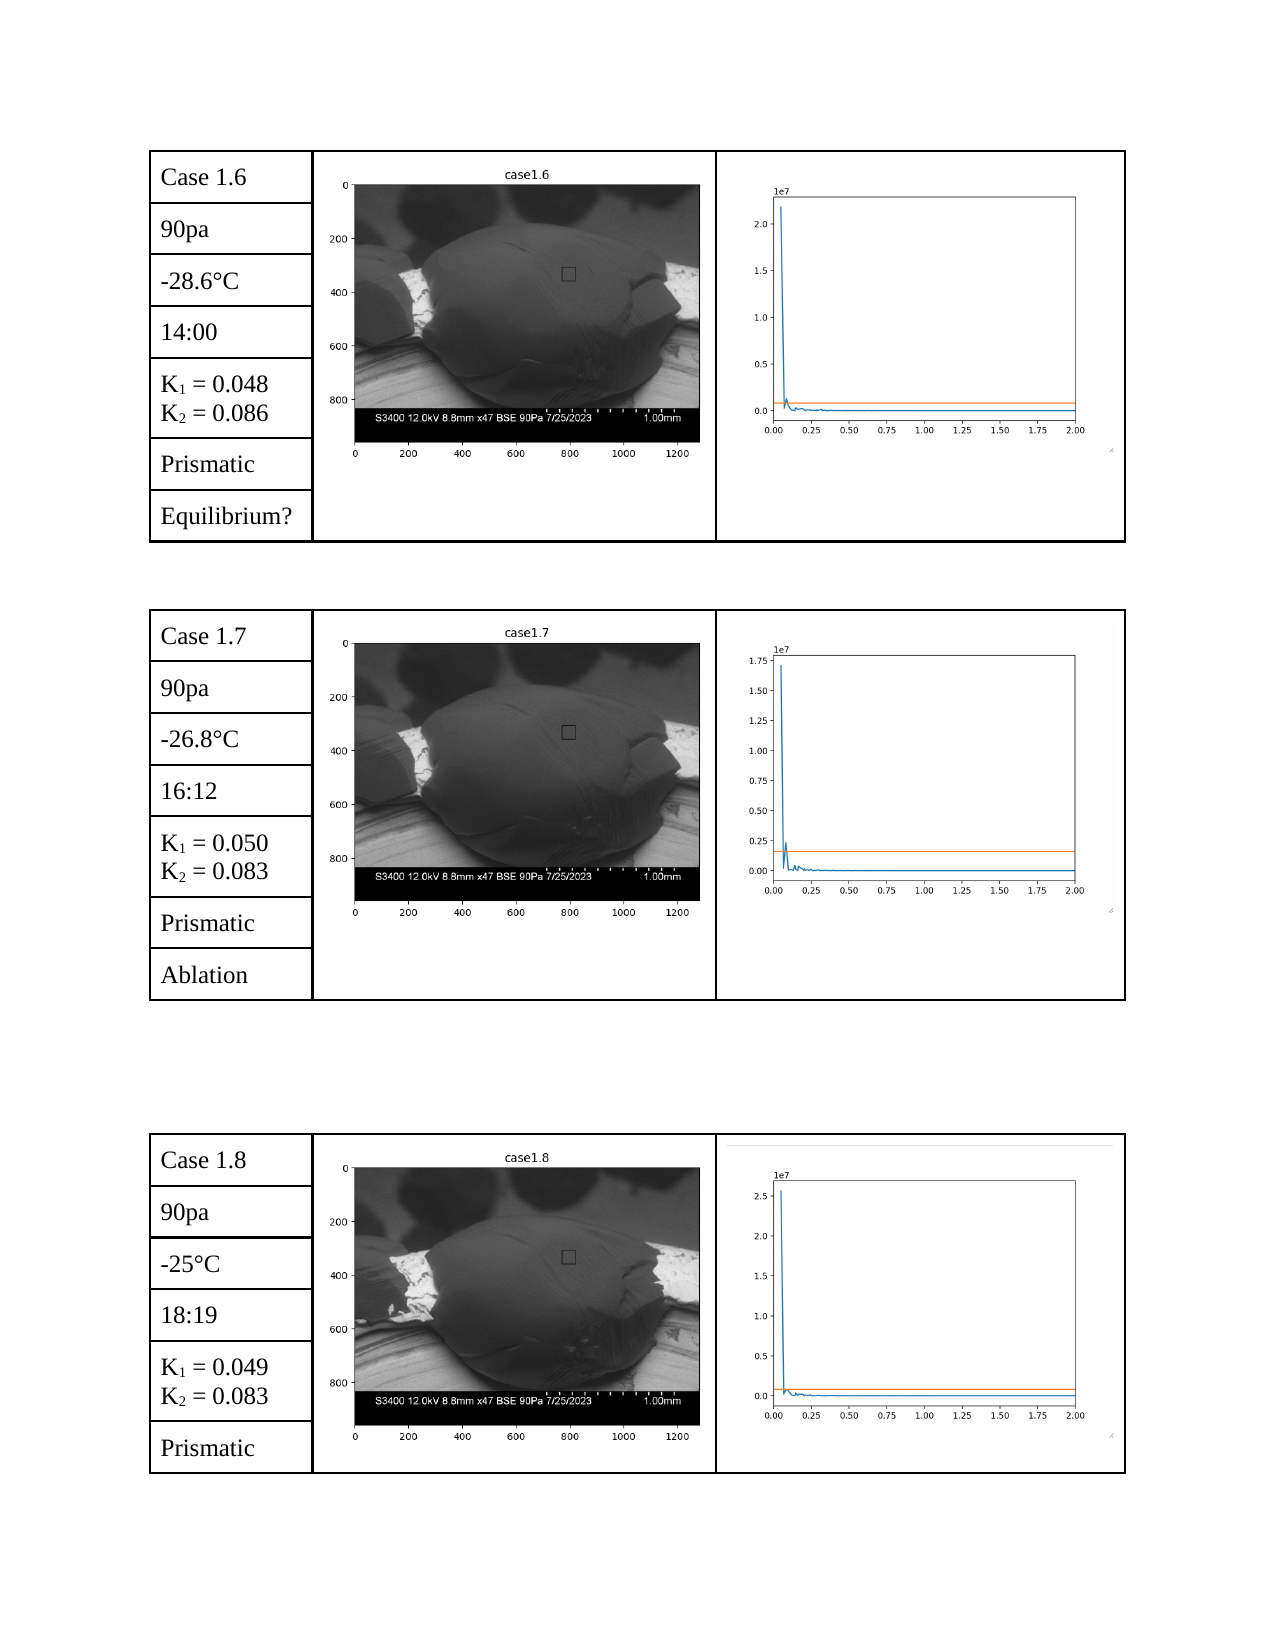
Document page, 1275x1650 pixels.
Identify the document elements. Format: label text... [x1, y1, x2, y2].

table_cell 14:00 [151, 307, 311, 357]
table_header Case 1.6 [151, 152, 311, 202]
picture [726, 162, 1114, 452]
picture [726, 621, 1114, 913]
table_header [717, 152, 1124, 540]
table_header Case 1.8 [151, 1135, 311, 1185]
table_cell K1 = 0.050 K2 = 0.083 [151, 817, 311, 896]
table_cell 90pa [151, 1187, 311, 1236]
table_cell -25°C [151, 1239, 311, 1288]
table_cell K1 = 0.049 K2 = 0.083 [151, 1342, 311, 1420]
picture [322, 1145, 705, 1448]
table_header [717, 611, 1124, 999]
table_cell Ablation [151, 949, 311, 999]
table_header [314, 1135, 715, 1472]
table_cell Prismatic [151, 1422, 311, 1472]
picture [726, 1145, 1114, 1438]
picture [322, 162, 705, 465]
table_header [314, 152, 715, 540]
table_cell Prismatic [151, 898, 311, 947]
table_cell Equilibrium? [151, 491, 311, 540]
table_cell -28.6°C [151, 255, 311, 305]
table_cell -26.8°C [151, 714, 311, 763]
table_header Case 1.7 [151, 611, 311, 660]
picture [322, 621, 705, 924]
table_cell 90pa [151, 662, 311, 712]
table_cell 90pa [151, 204, 311, 253]
table_cell 18:19 [151, 1290, 311, 1340]
table_cell 16:12 [151, 766, 311, 815]
table_header [717, 1135, 1124, 1472]
table_cell Prismatic [151, 439, 311, 489]
table_header [314, 611, 715, 999]
table_cell K1 = 0.048 K2 = 0.086 [151, 359, 311, 437]
